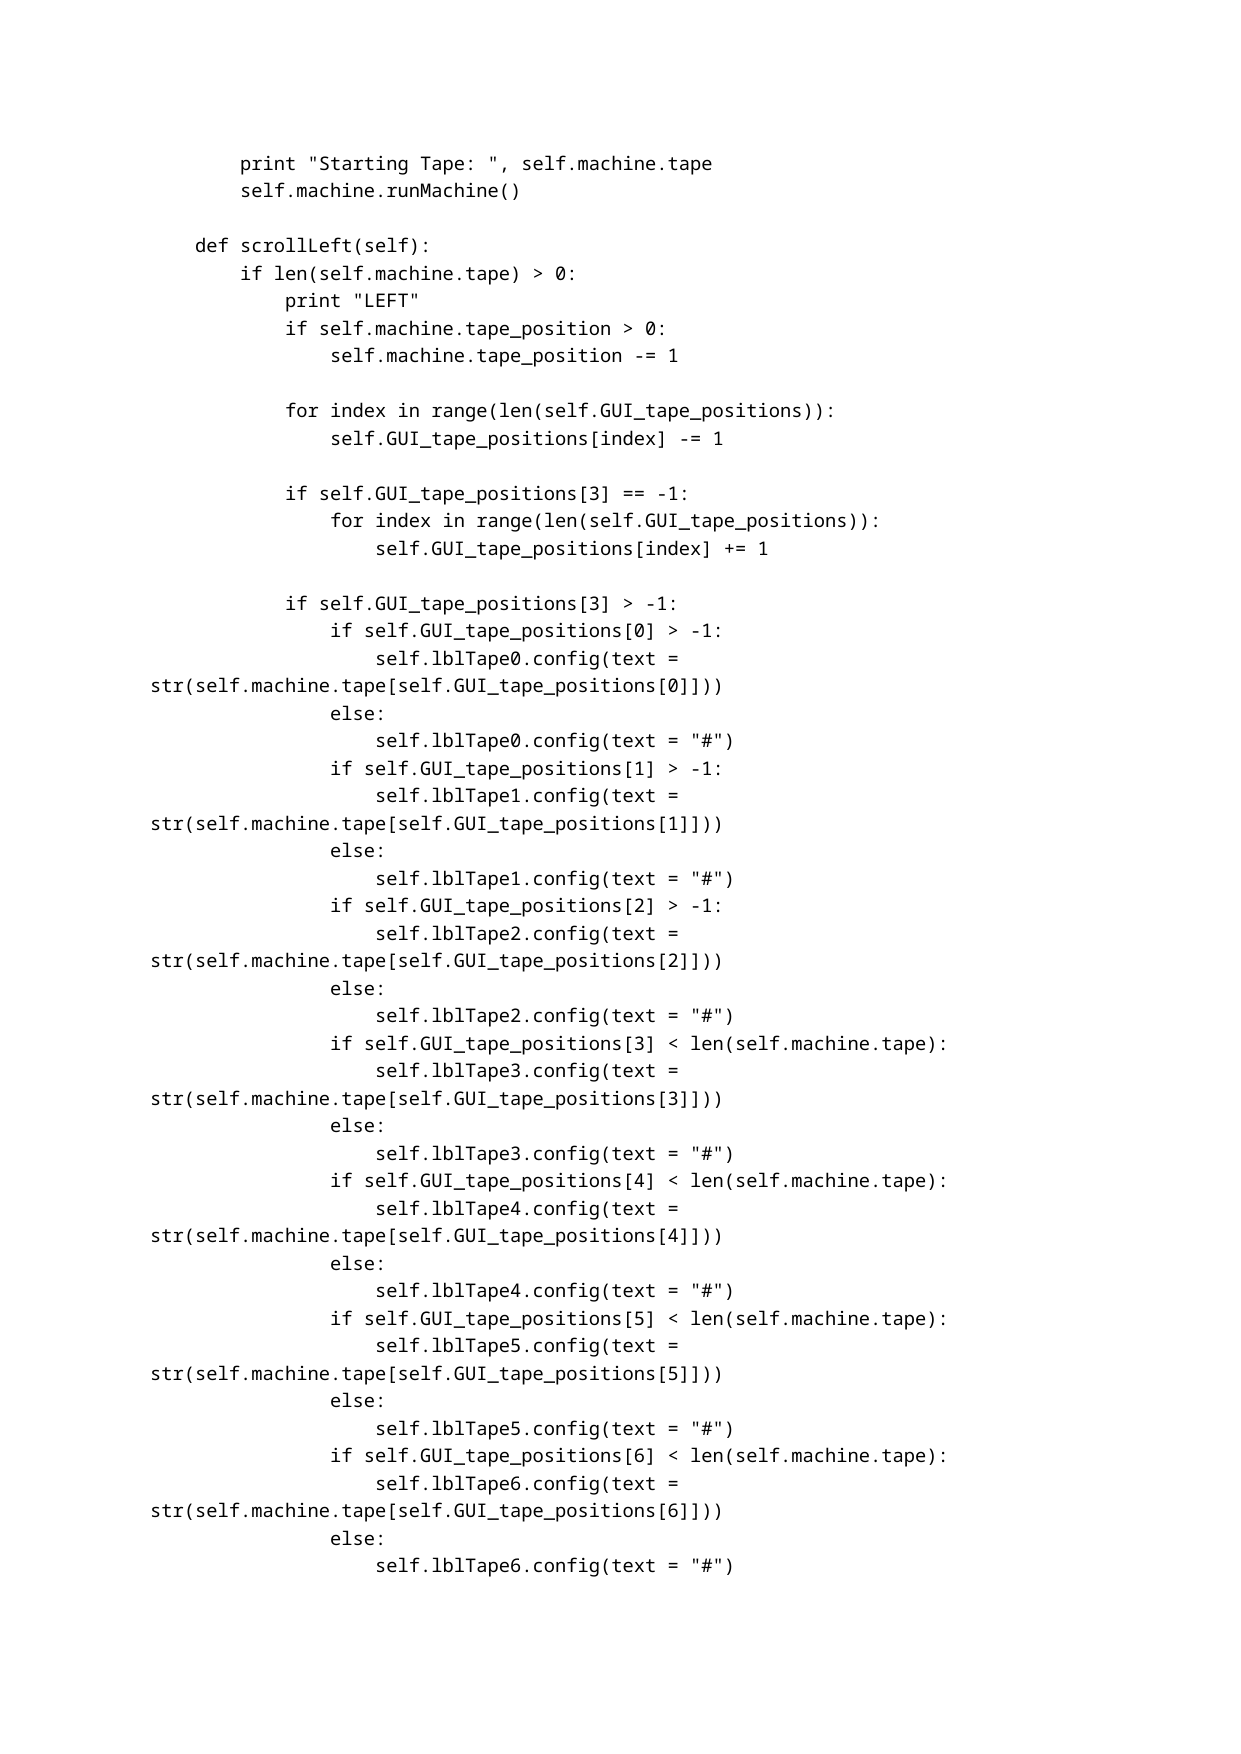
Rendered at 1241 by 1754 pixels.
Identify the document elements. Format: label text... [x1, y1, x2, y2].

text for index in range(len(self.GUI_tape_positions)): [150, 507, 1090, 533]
text print "Starting Tape: ", self.machine.tape [150, 150, 1090, 176]
text self.lblTape5.config(text = str(self.machine.tape[self.GUI_tape_positions[5]])) [150, 1332, 1090, 1386]
text else: [150, 700, 1090, 726]
text else: [150, 1250, 1090, 1276]
text self.lblTape5.config(text = "#") [150, 1415, 1090, 1441]
text if self.GUI_tape_positions[4] < len(self.machine.tape): [150, 1167, 1090, 1193]
text self.lblTape2.config(text = str(self.machine.tape[self.GUI_tape_positions[2]])) [150, 920, 1090, 973]
text self.lblTape3.config(text = "#") [150, 1140, 1090, 1166]
text if self.GUI_tape_positions[3] < len(self.machine.tape): [150, 1030, 1090, 1056]
text if self.GUI_tape_positions[3] == -1: [150, 480, 1090, 506]
text self.lblTape0.config(text = "#") [150, 727, 1090, 753]
text self.lblTape3.config(text = str(self.machine.tape[self.GUI_tape_positions[3]])) [150, 1057, 1090, 1111]
text self.machine.runMachine() [150, 177, 1090, 203]
text else: [150, 975, 1090, 1001]
text self.GUI_tape_positions[index] += 1 [150, 535, 1090, 561]
text self.lblTape1.config(text = "#") [150, 865, 1090, 891]
text self.lblTape6.config(text = "#") [150, 1552, 1090, 1578]
text self.lblTape4.config(text = "#") [150, 1277, 1090, 1303]
text self.GUI_tape_positions[index] -= 1 [150, 425, 1090, 451]
text if self.GUI_tape_positions[6] < len(self.machine.tape): [150, 1442, 1090, 1468]
text else: [150, 837, 1090, 863]
text else: [150, 1525, 1090, 1551]
text self.lblTape1.config(text = str(self.machine.tape[self.GUI_tape_positions[1]])) [150, 782, 1090, 836]
text self.machine.tape_position -= 1 [150, 342, 1090, 368]
text self.lblTape0.config(text = str(self.machine.tape[self.GUI_tape_positions[0]])) [150, 645, 1090, 698]
text if self.GUI_tape_positions[3] > -1: [150, 590, 1090, 616]
text if self.GUI_tape_positions[2] > -1: [150, 892, 1090, 918]
text def scrollLeft(self): [150, 232, 1090, 258]
text if self.machine.tape_position > 0: [150, 315, 1090, 341]
text if self.GUI_tape_positions[5] < len(self.machine.tape): [150, 1305, 1090, 1331]
text if self.GUI_tape_positions[0] > -1: [150, 617, 1090, 643]
text if self.GUI_tape_positions[1] > -1: [150, 755, 1090, 781]
text for index in range(len(self.GUI_tape_positions)): [150, 397, 1090, 423]
text else: [150, 1387, 1090, 1413]
text self.lblTape2.config(text = "#") [150, 1002, 1090, 1028]
text self.lblTape6.config(text = str(self.machine.tape[self.GUI_tape_positions[6]])) [150, 1470, 1090, 1523]
text self.lblTape4.config(text = str(self.machine.tape[self.GUI_tape_positions[4]])) [150, 1195, 1090, 1248]
text print "LEFT" [150, 287, 1090, 313]
text else: [150, 1112, 1090, 1138]
text if len(self.machine.tape) > 0: [150, 260, 1090, 286]
